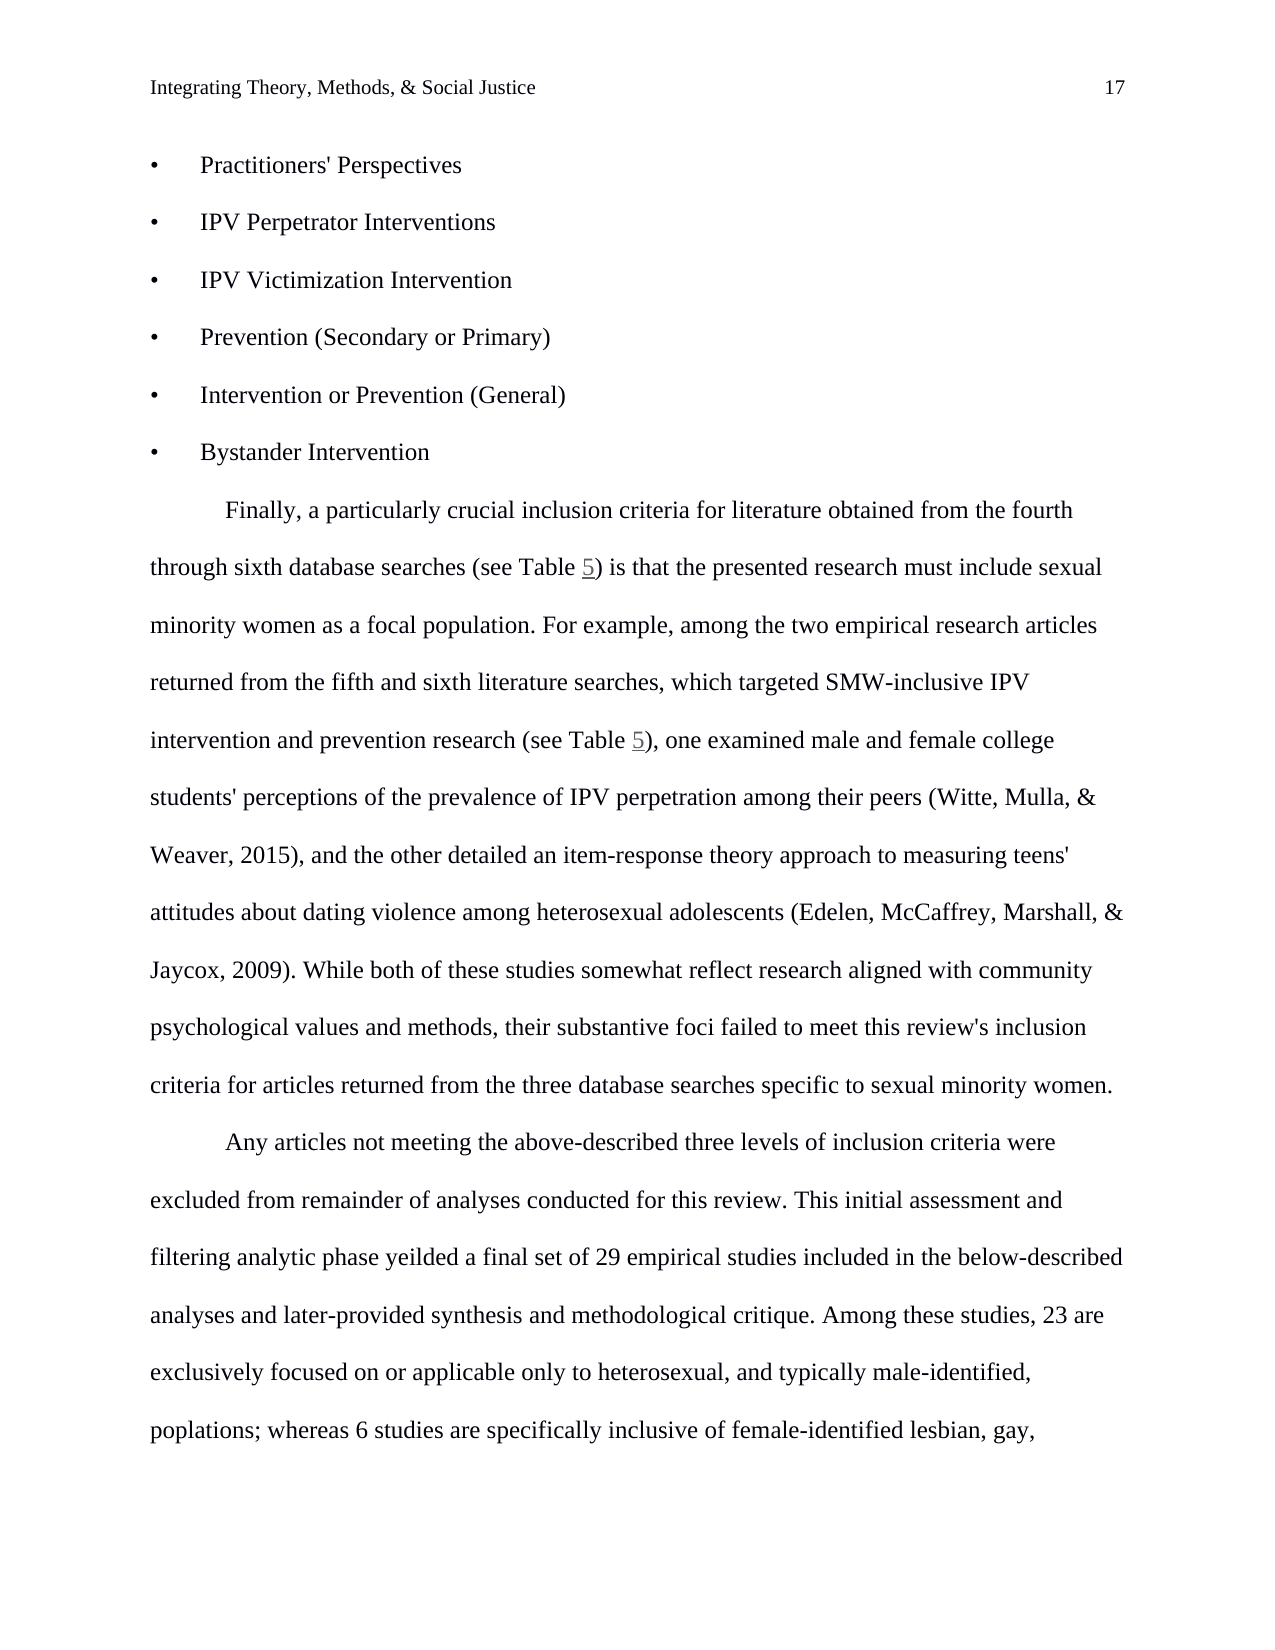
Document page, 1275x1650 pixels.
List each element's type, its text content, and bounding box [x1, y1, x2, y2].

list Prevention (Secondary or Primary) [150, 322, 1125, 351]
text Finally, a particularly crucial inclusion criteria for literature obtained from the fourth through sixth database searches (see Table 5) is that the presented research must include sexual minority women as a focal population. For example, among the two empirical research articles returned from the fifth and sixth literature searches, which targeted SMW-inclusive IPV intervention and prevention research (see Table 5), one examined male and female college students' perceptions of the prevalence of IPV perpetration among their peers (Witte, Mulla, & Weaver, 2015), and the other detailed an item-response theory approach to measuring teens' attitudes about dating violence among heterosexual adolescents (Edelen, McCaffrey, Marshall, & Jaycox, 2009). While both of these studies somewhat reflect research aligned with community psychological values and methods, their substantive foci failed to meet this review's inclusion criteria for articles returned from the three database searches specific to sexual minority women. [150, 495, 1125, 1099]
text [150, 1127, 1125, 1444]
list Bystander Intervention [150, 437, 1125, 466]
list Intervention or Prevention (General) [150, 380, 1125, 409]
list IPV Perpetrator Interventions [150, 207, 1125, 236]
list Practitioners' Perspectives [150, 150, 1125, 179]
list IPV Victimization Intervention [150, 265, 1125, 294]
